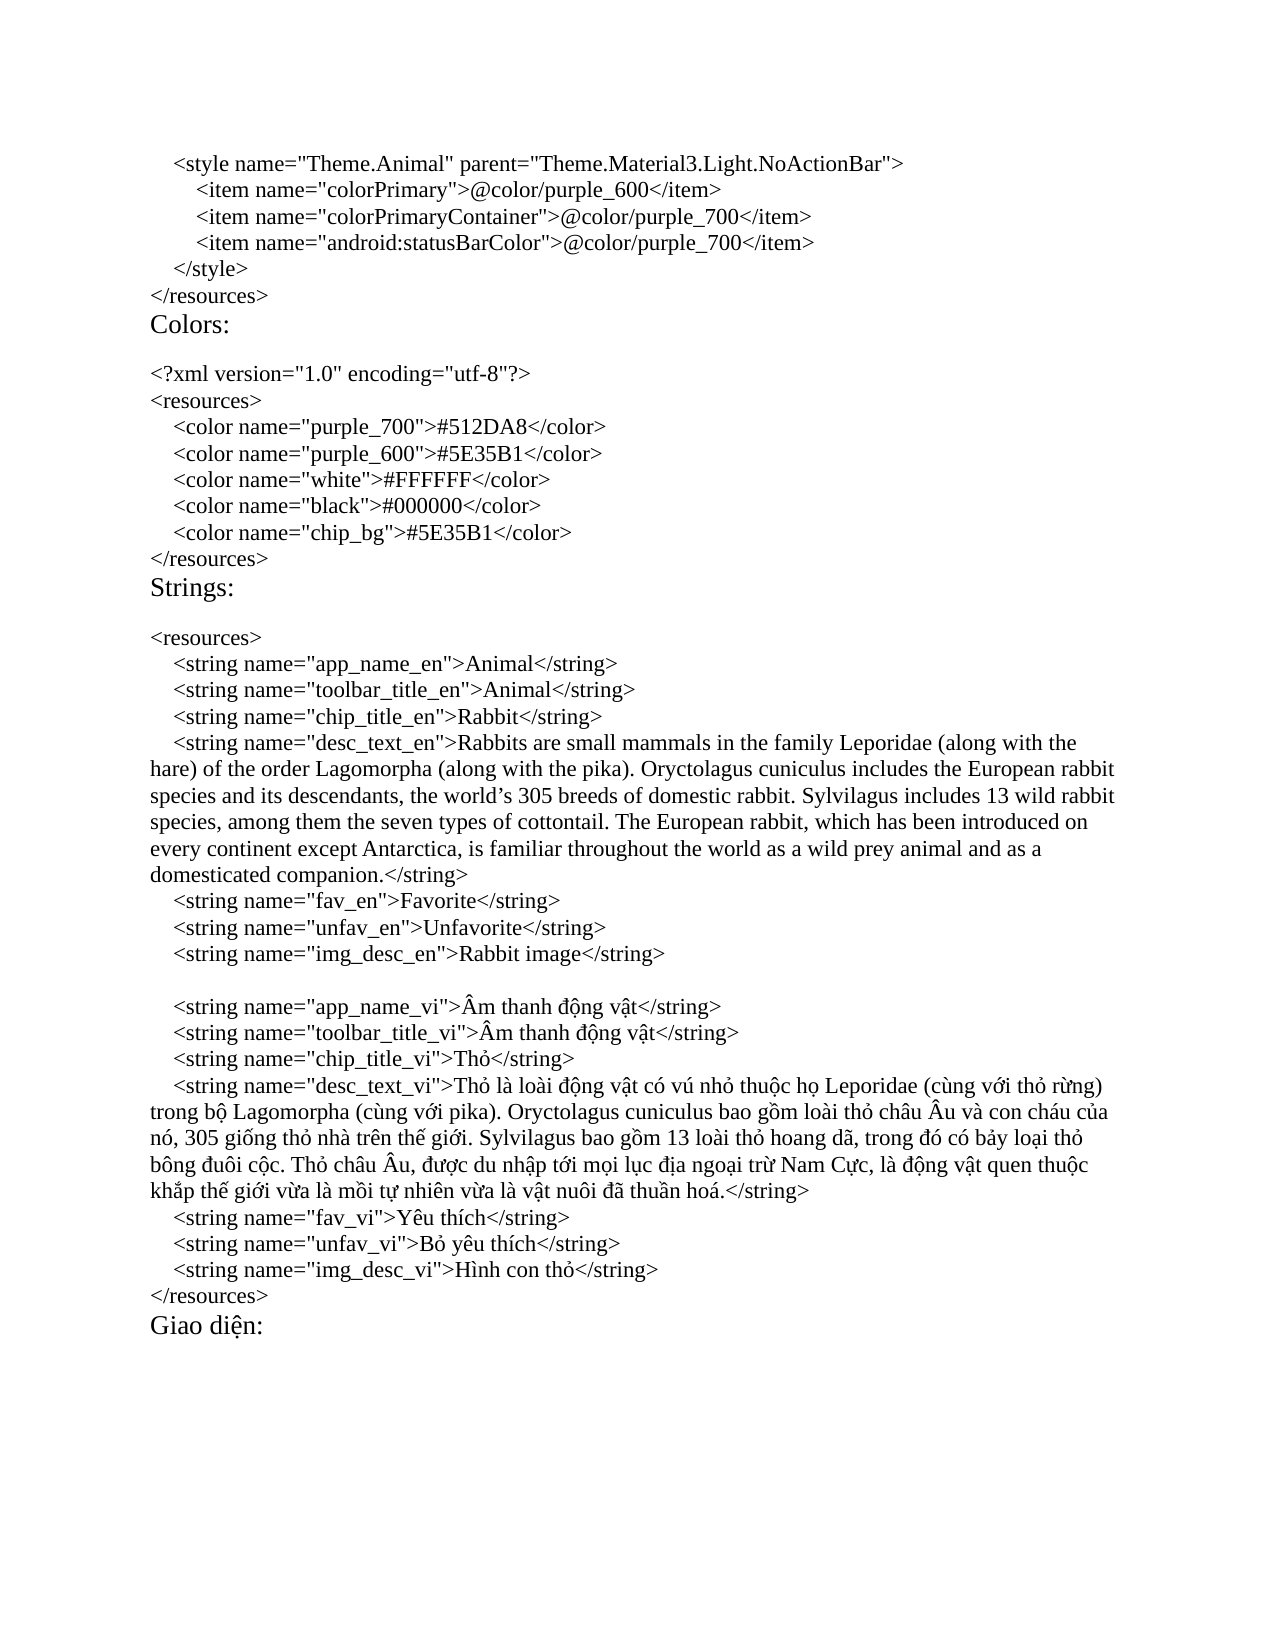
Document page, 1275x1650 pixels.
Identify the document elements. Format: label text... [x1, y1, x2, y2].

text Strings: [150, 571, 1125, 602]
text <?xml version="1.0" encoding="utf-8"?> <resources> <color name="purple_700">#512DA8</color> <color name="purple_600">#5E35B1</color> <color name="white">#FFFFFF</color> <color name="black">#000000</color> <color name="chip_bg">#5E35B1</color> </resources> [150, 361, 1125, 571]
text Giao diện: [150, 1309, 1125, 1340]
text Colors: [150, 308, 1125, 339]
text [150, 150, 1125, 308]
text <resources> <string name="app_name_en">Animal</string> <string name="toolbar_title_en">Animal</string> <string name="chip_title_en">Rabbit</string> <string name="desc_text_en">Rabbits are small mammals in the family Leporidae (along with the hare) of the order Lagomorpha (along with the pika). Oryctolagus cuniculus includes the European rabbit species and its descendants, the world’s 305 breeds of domestic rabbit. Sylvilagus includes 13 wild rabbit species, among them the seven types of cottontail. The European rabbit, which has been introduced on every continent except Antarctica, is familiar throughout the world as a wild prey animal and as a domesticated companion.</string> <string name="fav_en">Favorite</string> <string name="unfav_en">Unfavorite</string> <string name="img_desc_en">Rabbit image</string> <string name="app_name_vi">Âm thanh động vật</string> <string name="toolbar_title_vi">Âm thanh động vật</string> <string name="chip_title_vi">Thỏ</string> <string name="desc_text_vi">Thỏ là loài động vật có vú nhỏ thuộc họ Leporidae (cùng với thỏ rừng) trong bộ Lagomorpha (cùng với pika). Oryctolagus cuniculus bao gồm loài thỏ châu Âu và con cháu của nó, 305 giống thỏ nhà trên thế giới. Sylvilagus bao gồm 13 loài thỏ hoang dã, trong đó có bảy loại thỏ bông đuôi cộc. Thỏ châu Âu, được du nhập tới mọi lục địa ngoại trừ Nam Cực, là động vật quen thuộc khắp thế giới vừa là mồi tự nhiên vừa là vật nuôi đã thuần hoá.</string> <string name="fav_vi">Yêu thích</string> <string name="unfav_vi">Bỏ yêu thích</string> <string name="img_desc_vi">Hình con thỏ</string> </resources> [150, 624, 1125, 1309]
